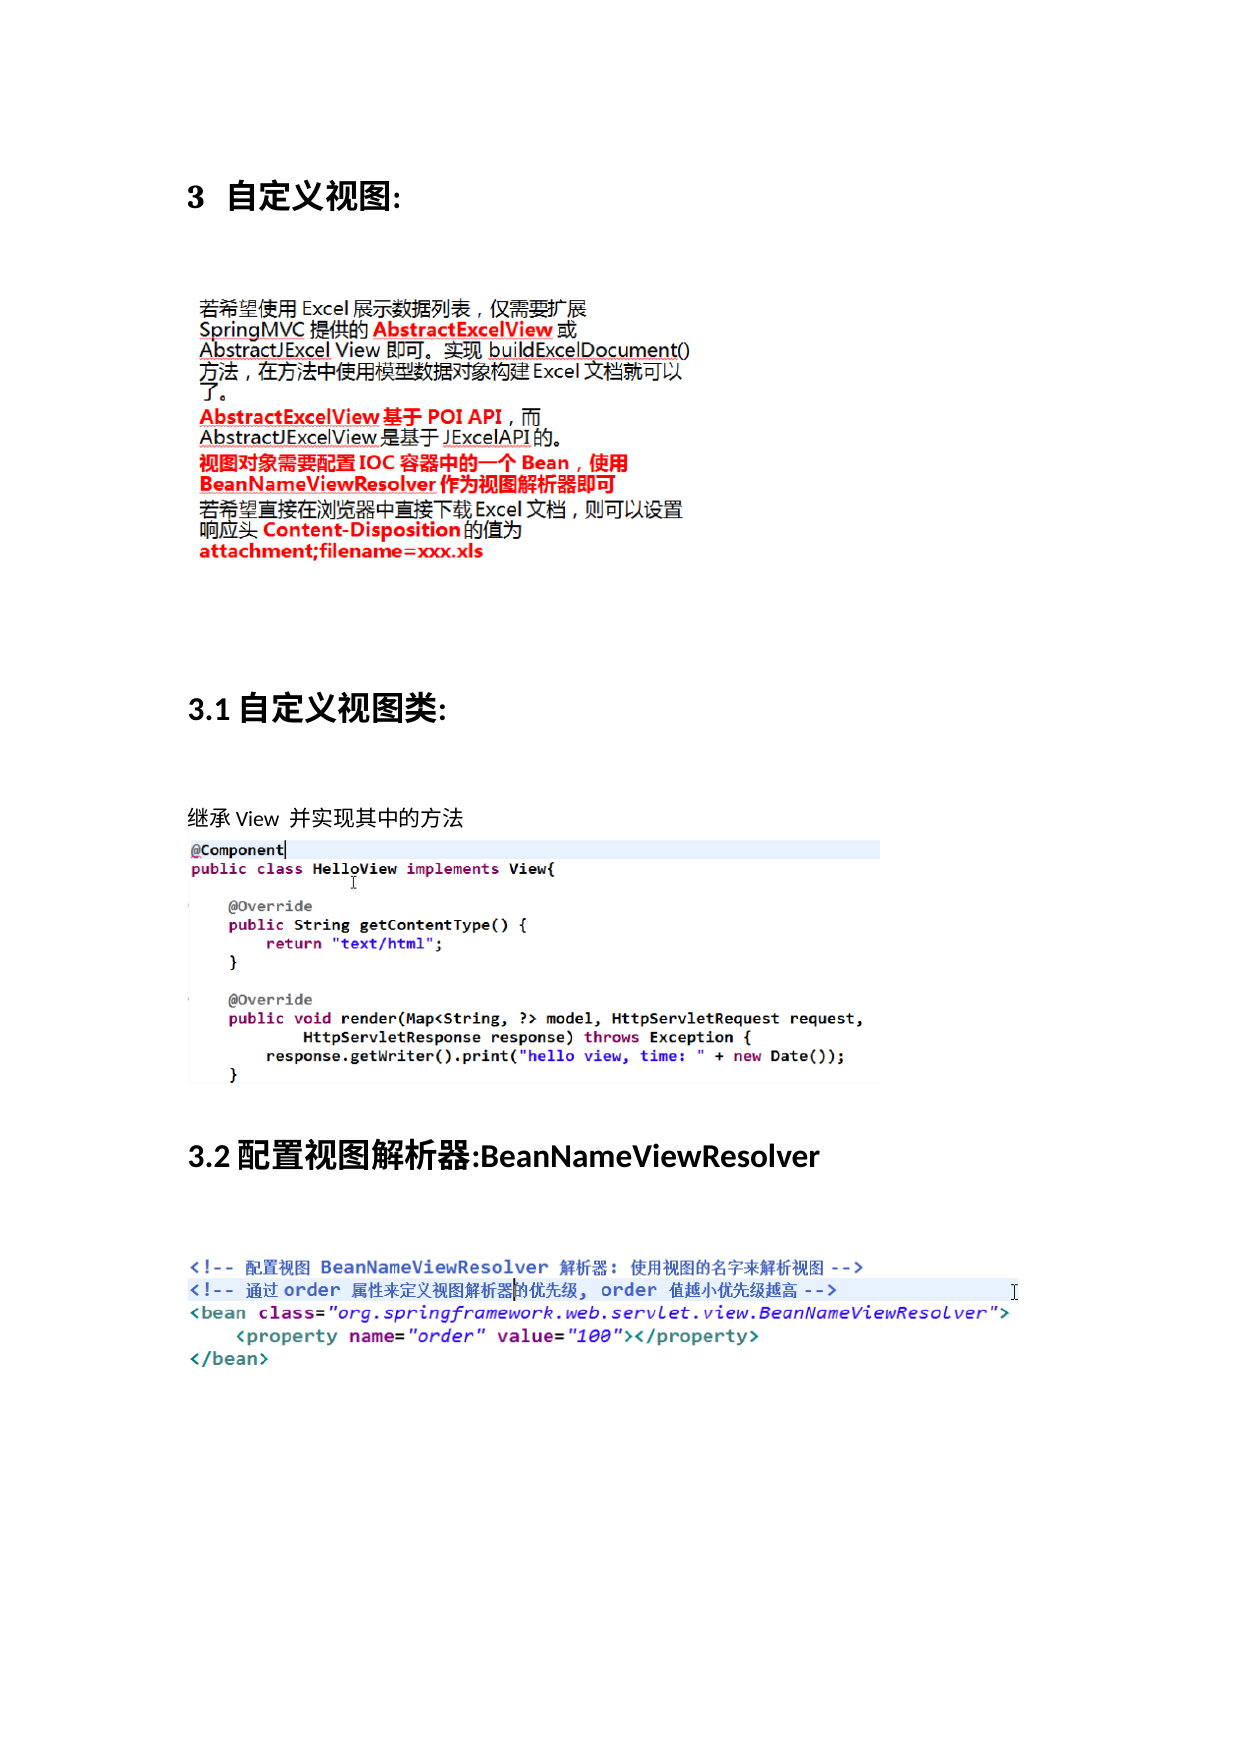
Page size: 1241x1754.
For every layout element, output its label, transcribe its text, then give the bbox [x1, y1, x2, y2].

subtitle 自定义视图: [187, 162, 1053, 227]
picture [187, 833, 880, 1084]
text 继承View 并实现其中的方法 [187, 801, 1053, 833]
subtitle 3.1 自定义视图类: [187, 674, 1053, 739]
subtitle 3.2 配置视图解析器:BeanNameViewResolver [187, 1121, 1053, 1186]
picture [187, 289, 695, 568]
picture [187, 1247, 1019, 1374]
